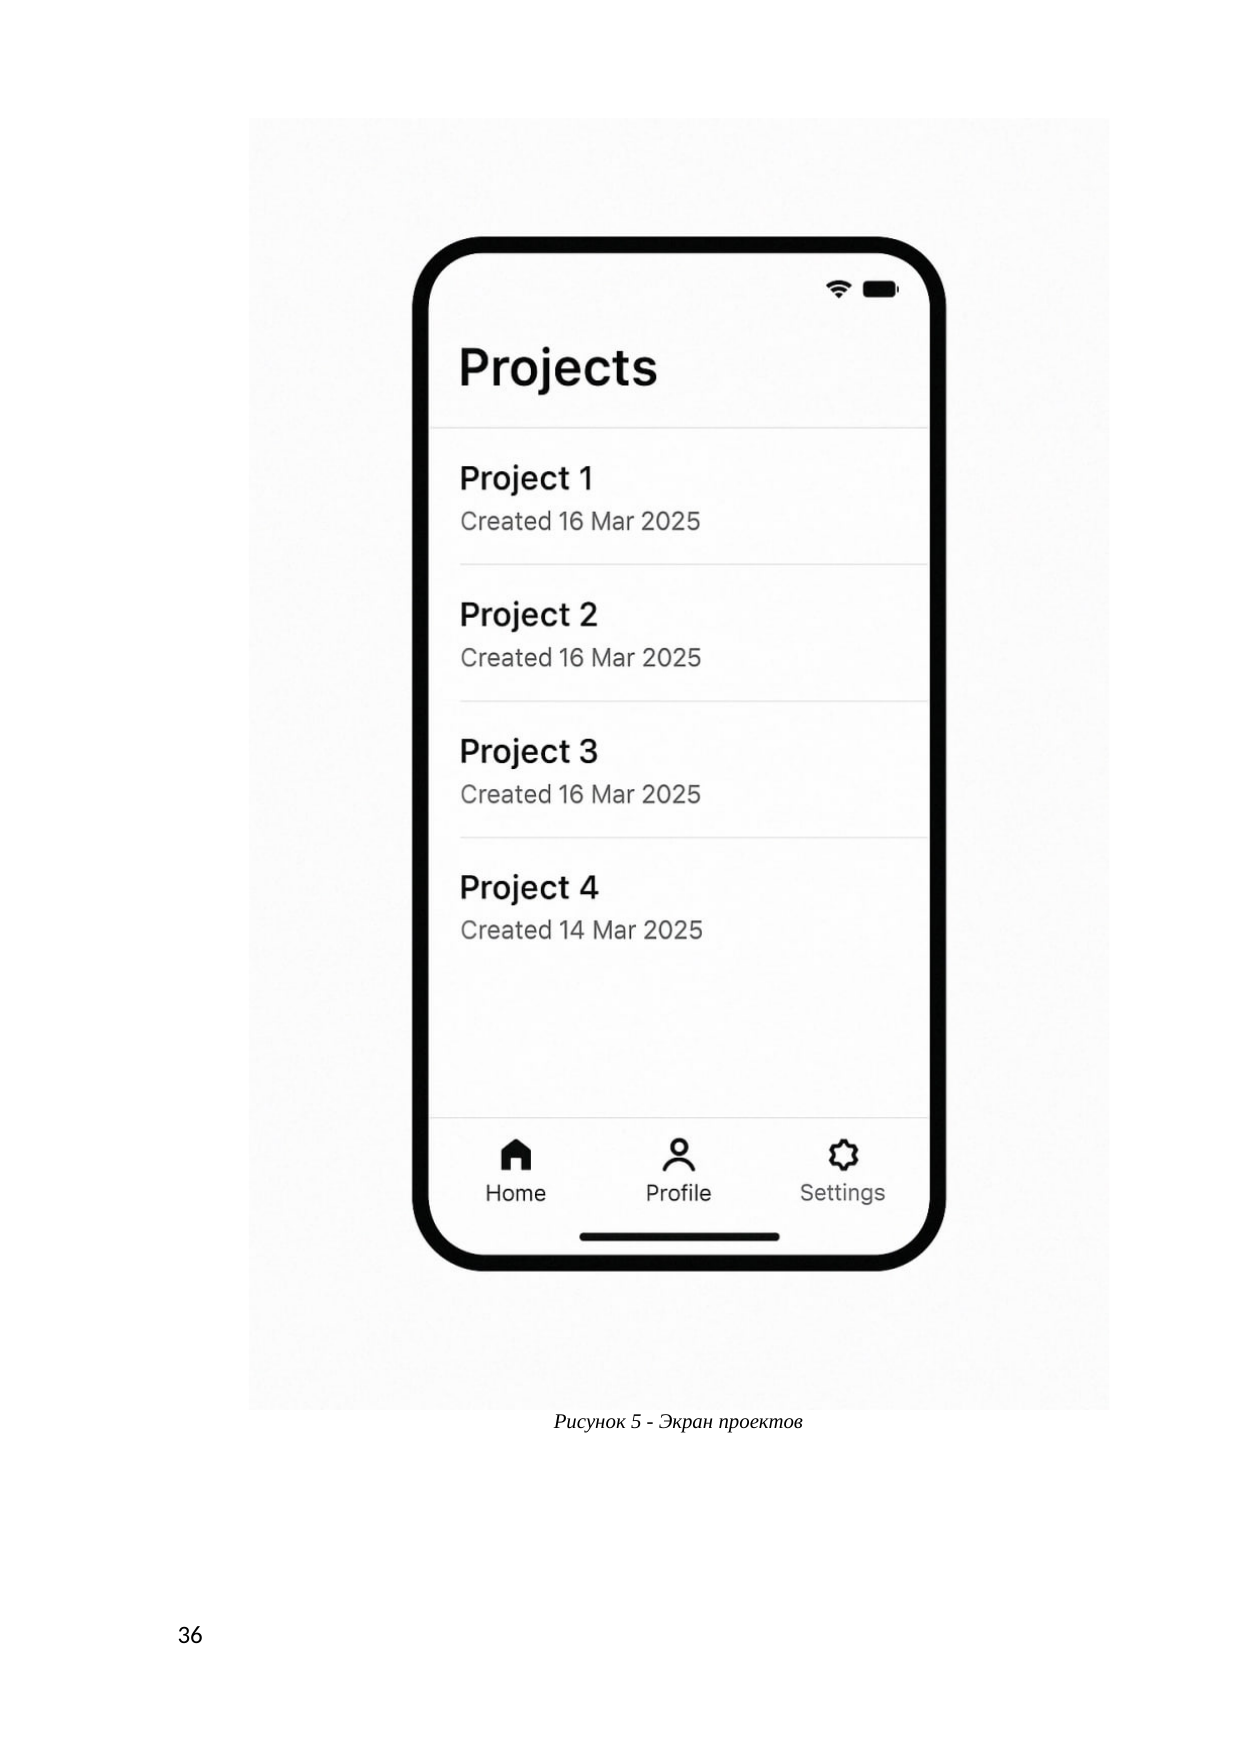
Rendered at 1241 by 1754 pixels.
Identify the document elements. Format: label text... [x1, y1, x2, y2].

text Рисунок 5 - Экран проектов [177, 1409, 1181, 1433]
picture [248, 118, 1110, 1410]
